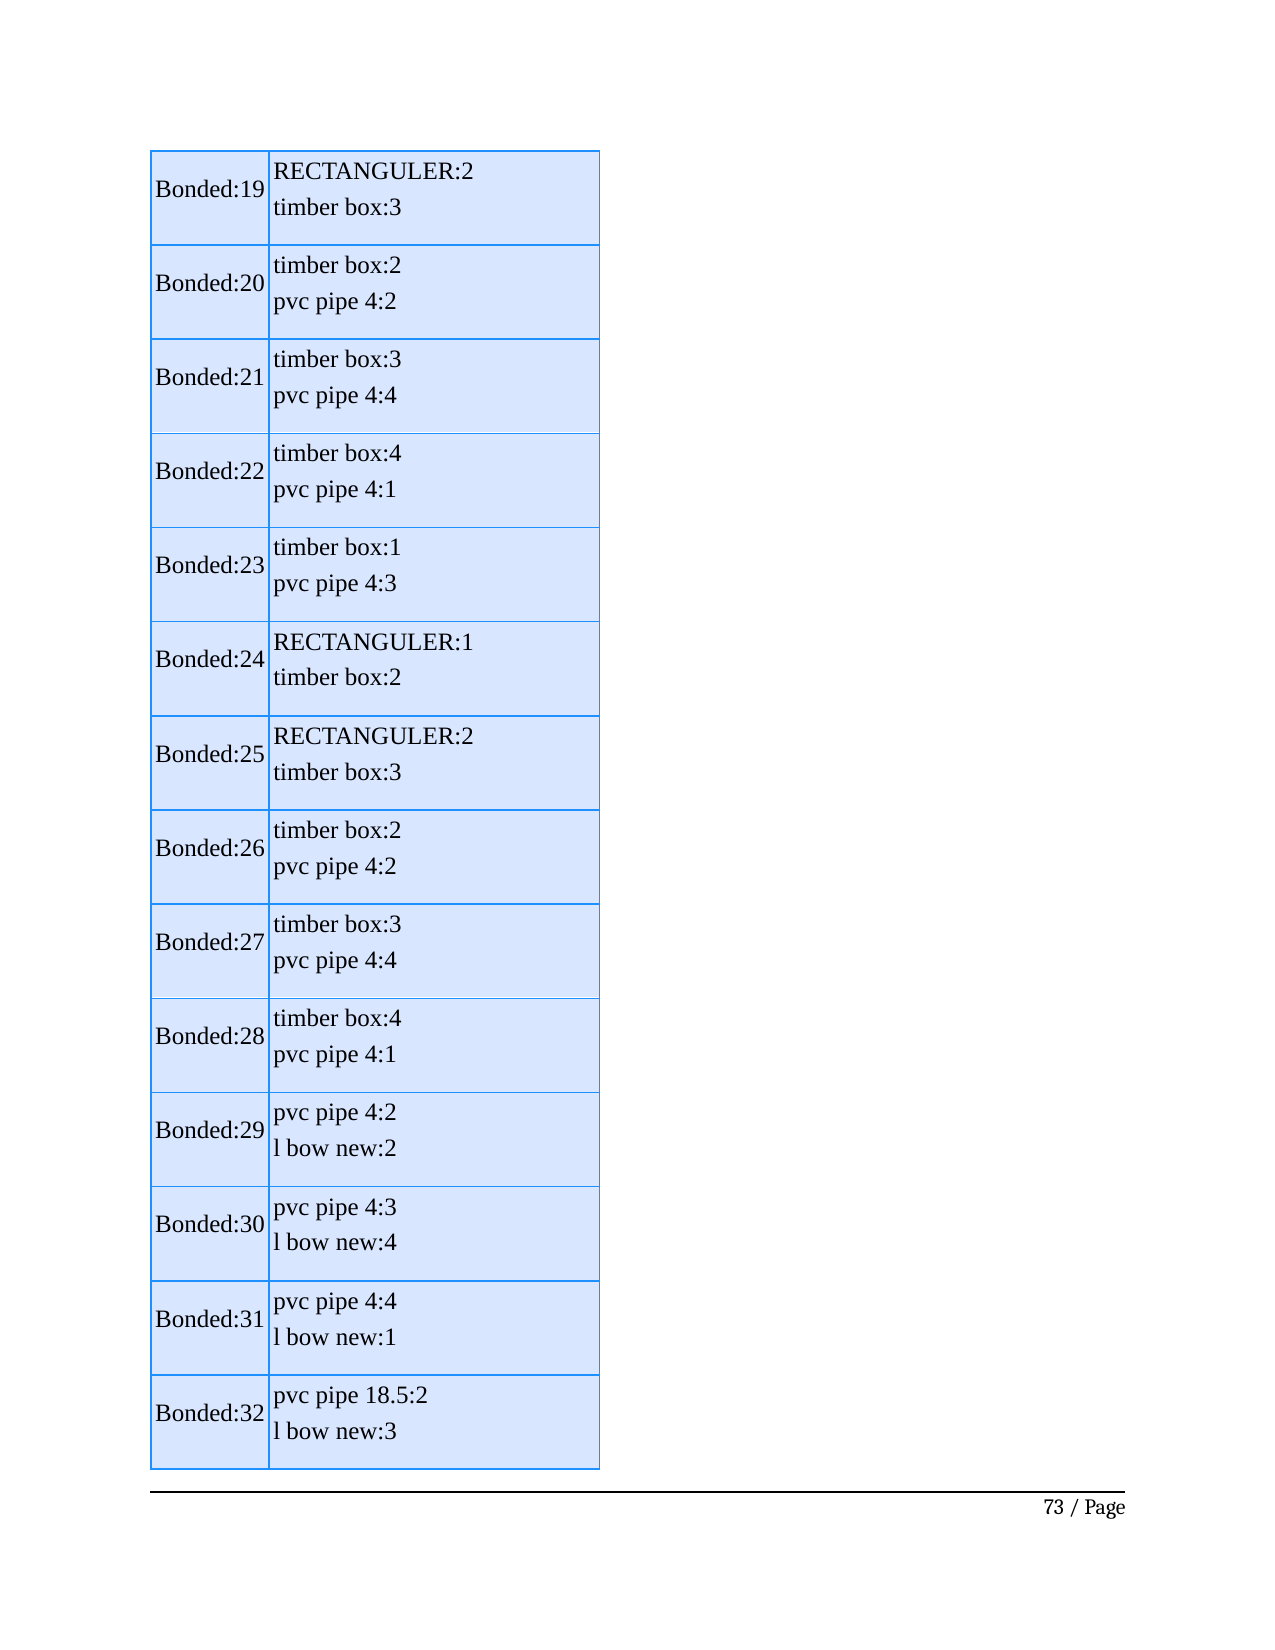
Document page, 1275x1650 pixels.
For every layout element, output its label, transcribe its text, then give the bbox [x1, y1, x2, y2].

table_cell timber box:2 pvc pipe 4:2 [270, 246, 599, 338]
table_cell pvc pipe 18.5:2 l bow new:3 [270, 1376, 599, 1468]
table_cell timber box:3 pvc pipe 4:4 [270, 905, 599, 997]
table_cell RECTANGULER:2 timber box:3 [270, 152, 599, 244]
table_cell RECTANGULER:1 timber box:2 [270, 622, 599, 715]
table_cell pvc pipe 4:4 l bow new:1 [270, 1282, 599, 1374]
table_cell Bonded:20 [152, 246, 268, 338]
table_cell Bonded:21 [152, 340, 268, 432]
table_cell Bonded:29 [152, 1093, 268, 1186]
table_cell Bonded:23 [152, 528, 268, 621]
table_cell Bonded:30 [152, 1187, 268, 1280]
table_cell timber box:3 pvc pipe 4:4 [270, 340, 599, 432]
table_cell timber box:4 pvc pipe 4:1 [270, 999, 599, 1092]
table_cell timber box:2 pvc pipe 4:2 [270, 811, 599, 903]
table_cell Bonded:25 [152, 717, 268, 809]
table_cell Bonded:24 [152, 622, 268, 715]
table_cell Bonded:28 [152, 999, 268, 1092]
table_cell Bonded:19 [152, 152, 268, 244]
table_cell timber box:4 pvc pipe 4:1 [270, 434, 599, 527]
table_cell RECTANGULER:2 timber box:3 [270, 717, 599, 809]
table_cell Bonded:26 [152, 811, 268, 903]
table_cell Bonded:31 [152, 1282, 268, 1374]
table_cell Bonded:22 [152, 434, 268, 527]
table_cell Bonded:27 [152, 905, 268, 997]
table_cell timber box:1 pvc pipe 4:3 [270, 528, 599, 621]
table_cell pvc pipe 4:2 l bow new:2 [270, 1093, 599, 1186]
table_cell pvc pipe 4:3 l bow new:4 [270, 1187, 599, 1280]
table_cell Bonded:32 [152, 1376, 268, 1468]
